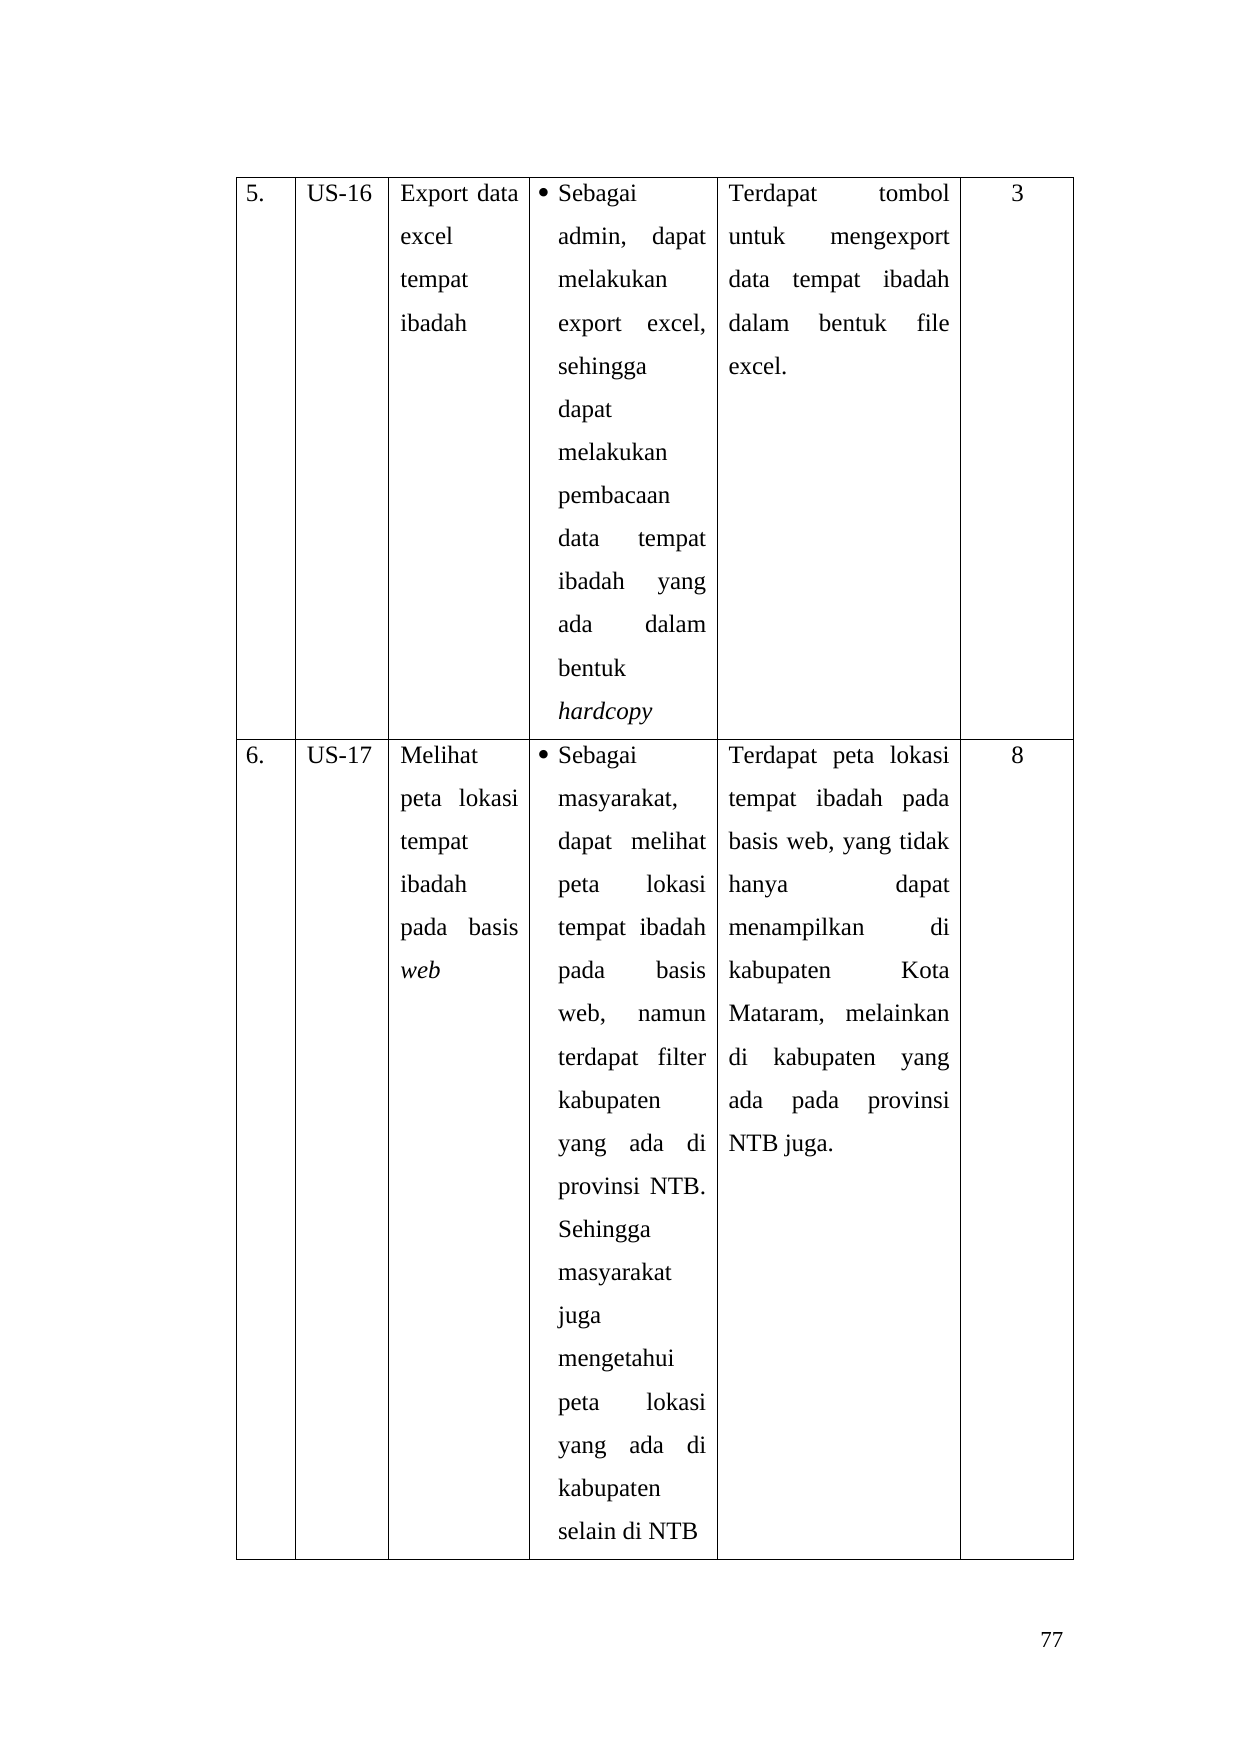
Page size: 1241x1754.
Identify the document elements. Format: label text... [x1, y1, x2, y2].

table_cell Export data excel tempat ibadah [389, 178, 529, 739]
table_cell Melihat peta lokasi tempat ibadah pada basis web [389, 740, 529, 1559]
table_cell Sebagai masyarakat, dapat melihat peta lokasi tempat ibadah pada basis web, namun terdapat filter kabupaten yang ada di provinsi NTB. Sehingga masyarakat juga mengetahui peta lokasi yang ada di kabupaten selain di NTB [530, 740, 717, 1559]
table_cell [237, 740, 295, 1559]
table_cell 8 [961, 740, 1073, 1559]
table_cell Sebagai admin, dapat melakukan export excel, sehingga dapat melakukan pembacaan data tempat ibadah yang ada dalam bentuk hardcopy [530, 178, 717, 739]
table_cell Terdapat tombol untuk mengexport data tempat ibadah dalam bentuk file excel. [718, 178, 960, 739]
table_cell US-16 [296, 178, 388, 739]
table_cell Terdapat peta lokasi tempat ibadah pada basis web, yang tidak hanya dapat menampilkan di kabupaten Kota Mataram, melainkan di kabupaten yang ada pada provinsi NTB juga. [718, 740, 960, 1559]
table_cell US-17 [296, 740, 388, 1559]
table_cell 3 [961, 178, 1073, 739]
table_cell [237, 178, 295, 739]
